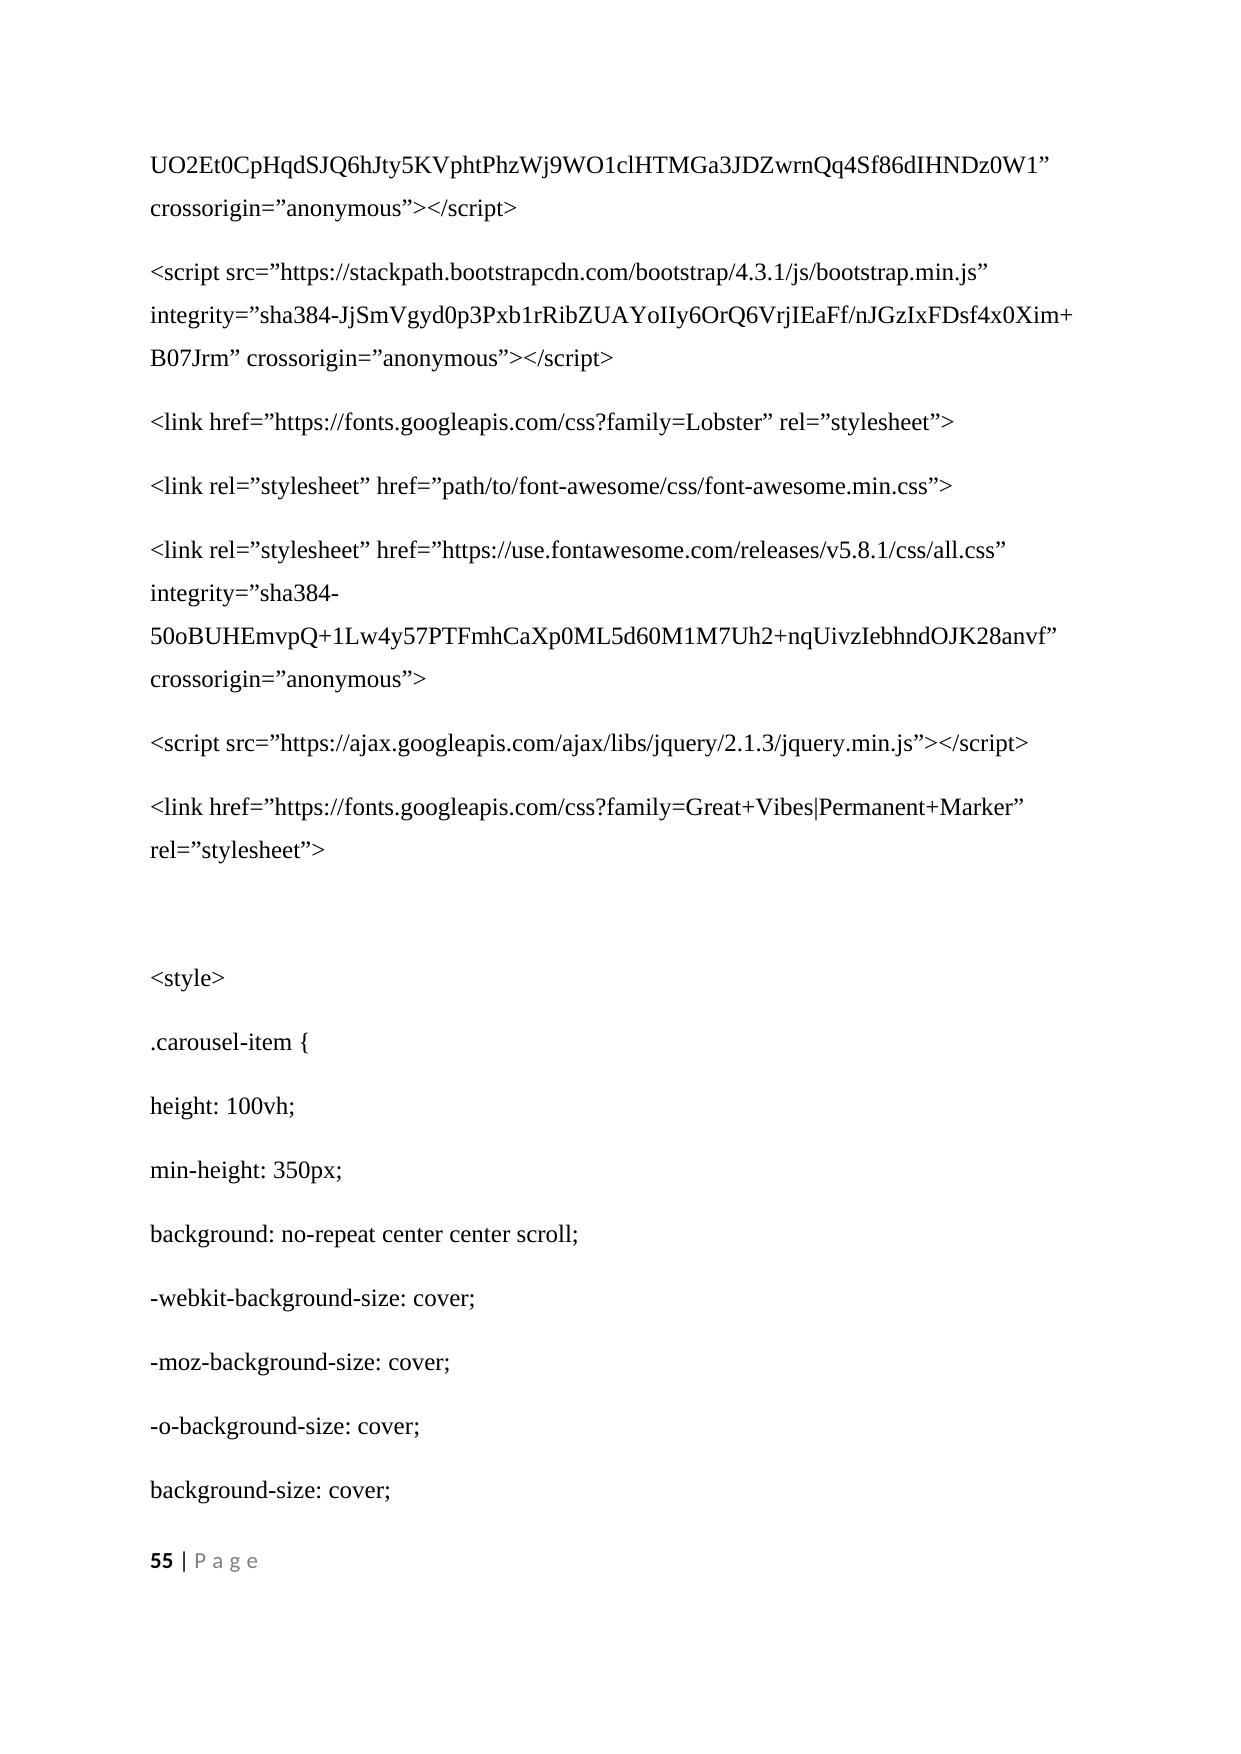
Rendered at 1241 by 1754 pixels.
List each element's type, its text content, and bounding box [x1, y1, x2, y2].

text .carousel-item { [150, 1027, 1090, 1056]
text <link rel=”stylesheet” href=”path/to/font-awesome/css/font-awesome.min.css”> [150, 471, 1090, 500]
text background-size: cover; [150, 1475, 1090, 1504]
text <link href=”https://fonts.googleapis.com/css?family=Great+Vibes|Permanent+Marker” rel=”stylesheet”> [150, 792, 1090, 864]
text background: no-repeat center center scroll; [150, 1219, 1090, 1248]
text min-height: 350px; [150, 1155, 1090, 1184]
text <style> [150, 963, 1090, 992]
text -moz-background-size: cover; [150, 1347, 1090, 1376]
text -webkit-background-size: cover; [150, 1283, 1090, 1312]
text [150, 150, 1090, 222]
text <link rel=”stylesheet” href=”https://use.fontawesome.com/releases/v5.8.1/css/all.css” integrity=”sha384-50oBUHEmvpQ+1Lw4y57PTFmhCaXp0ML5d60M1M7Uh2+nqUivzIebhndOJK28anvf” crossorigin=”anonymous”> [150, 535, 1090, 693]
text <link href=”https://fonts.googleapis.com/css?family=Lobster” rel=”stylesheet”> [150, 407, 1090, 436]
text <script src=”https://ajax.googleapis.com/ajax/libs/jquery/2.1.3/jquery.min.js”></script> [150, 728, 1090, 757]
text height: 100vh; [150, 1091, 1090, 1120]
text -o-background-size: cover; [150, 1411, 1090, 1440]
text <script src=”https://stackpath.bootstrapcdn.com/bootstrap/4.3.1/js/bootstrap.min.js” integrity=”sha384-JjSmVgyd0p3Pxb1rRibZUAYoIIy6OrQ6VrjIEaFf/nJGzIxFDsf4x0Xim+B07Jrm” crossorigin=”anonymous”></script> [150, 257, 1090, 372]
